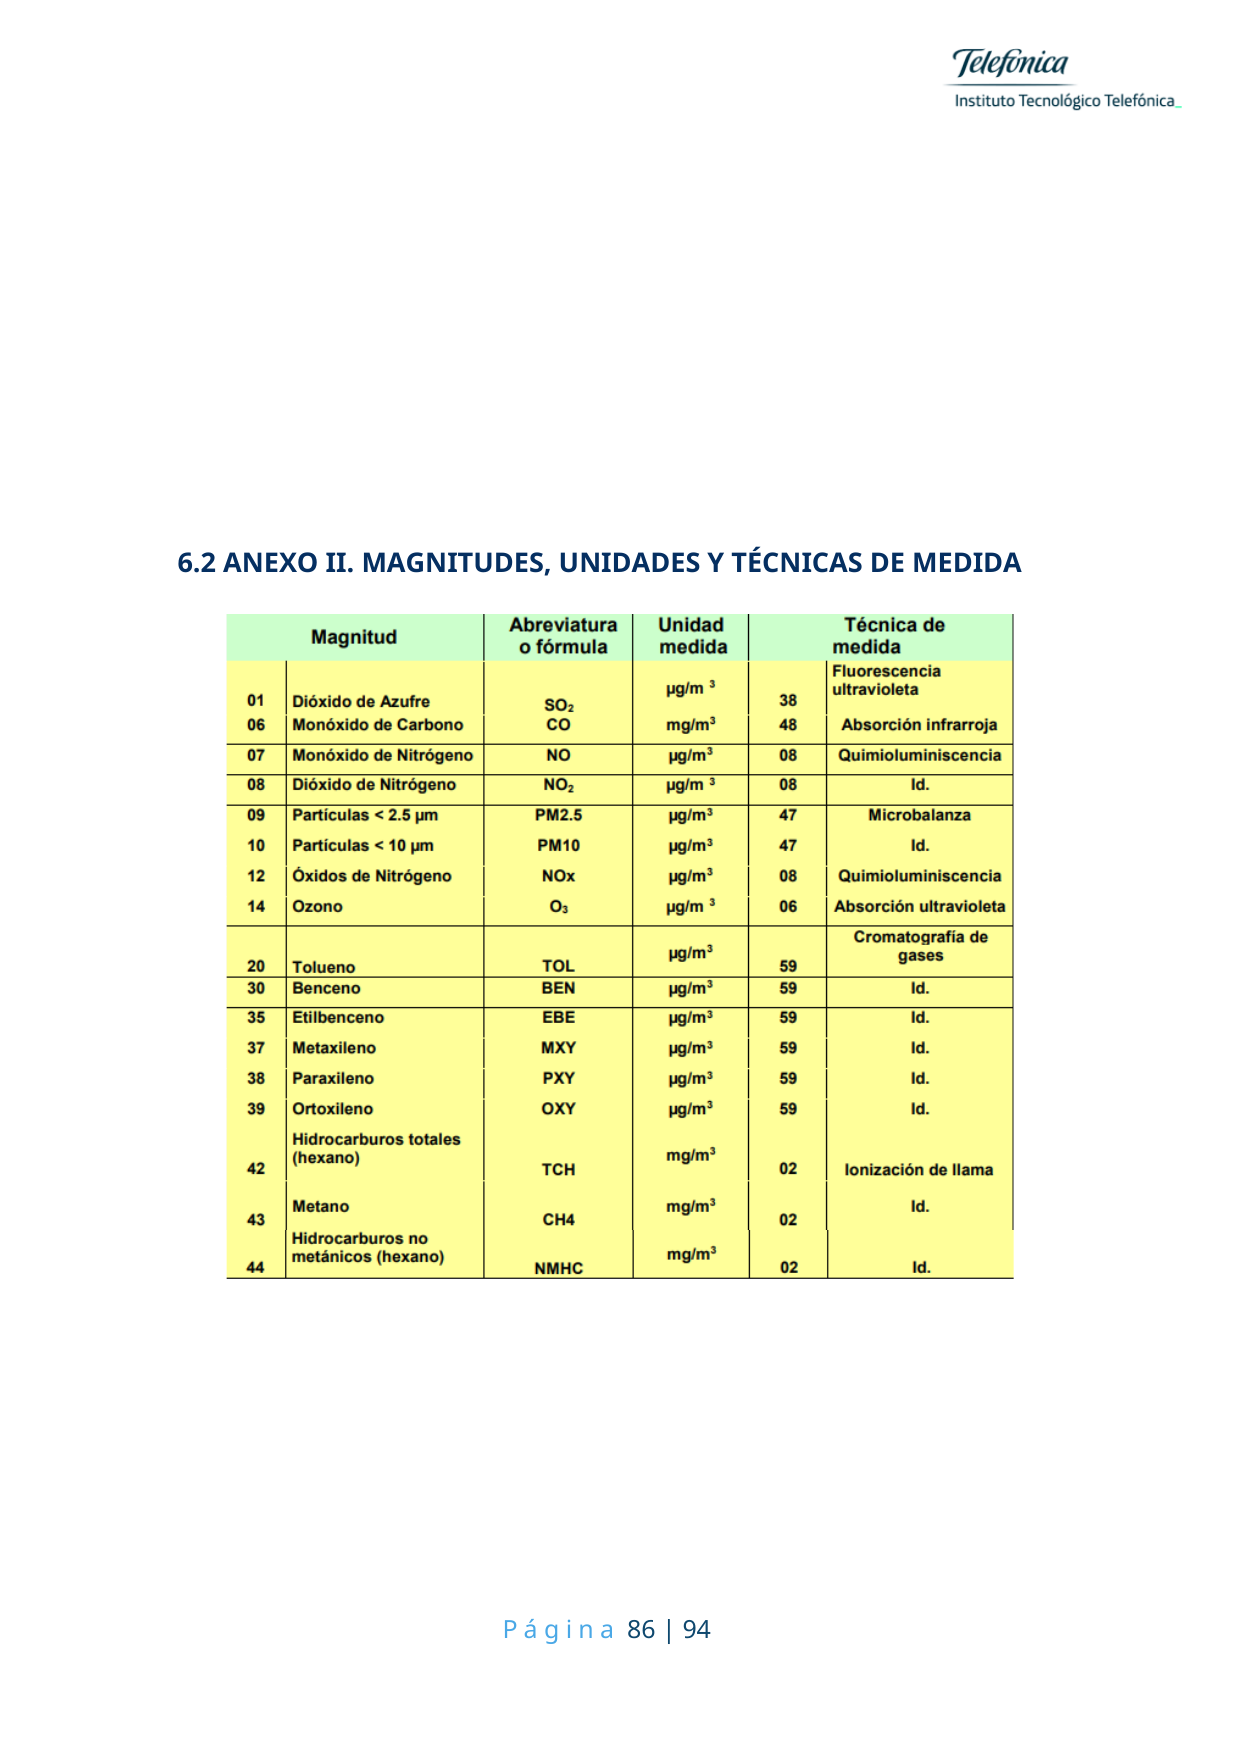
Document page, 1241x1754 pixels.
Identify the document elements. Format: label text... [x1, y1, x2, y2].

subtitle 6.2 ANEXO II. MAGNITUDES, UNIDADES Y TÉCNICAS DE MEDIDA [177, 543, 1063, 580]
picture [226, 614, 1014, 1281]
picture [892, 21, 1215, 128]
